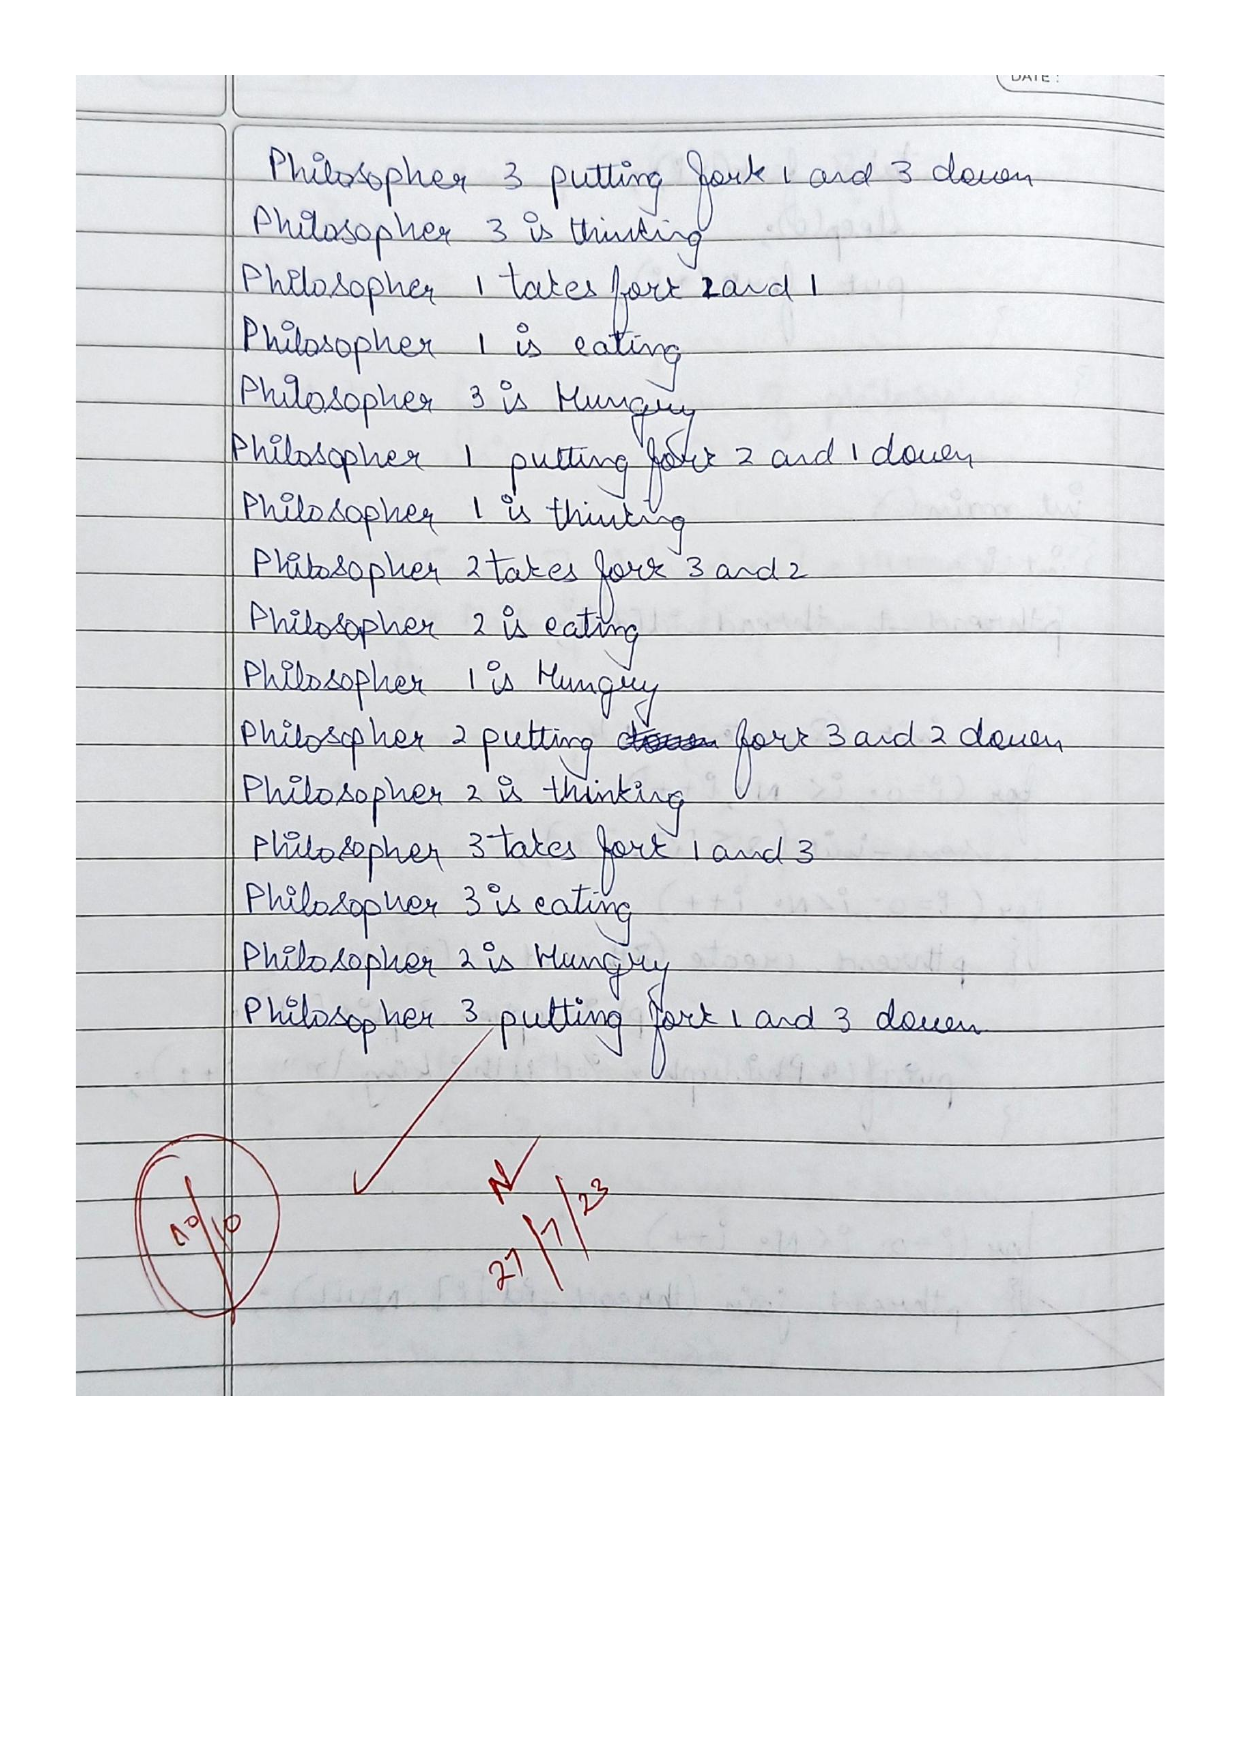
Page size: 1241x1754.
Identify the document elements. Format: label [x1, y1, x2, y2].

picture [75, 75, 1165, 1396]
